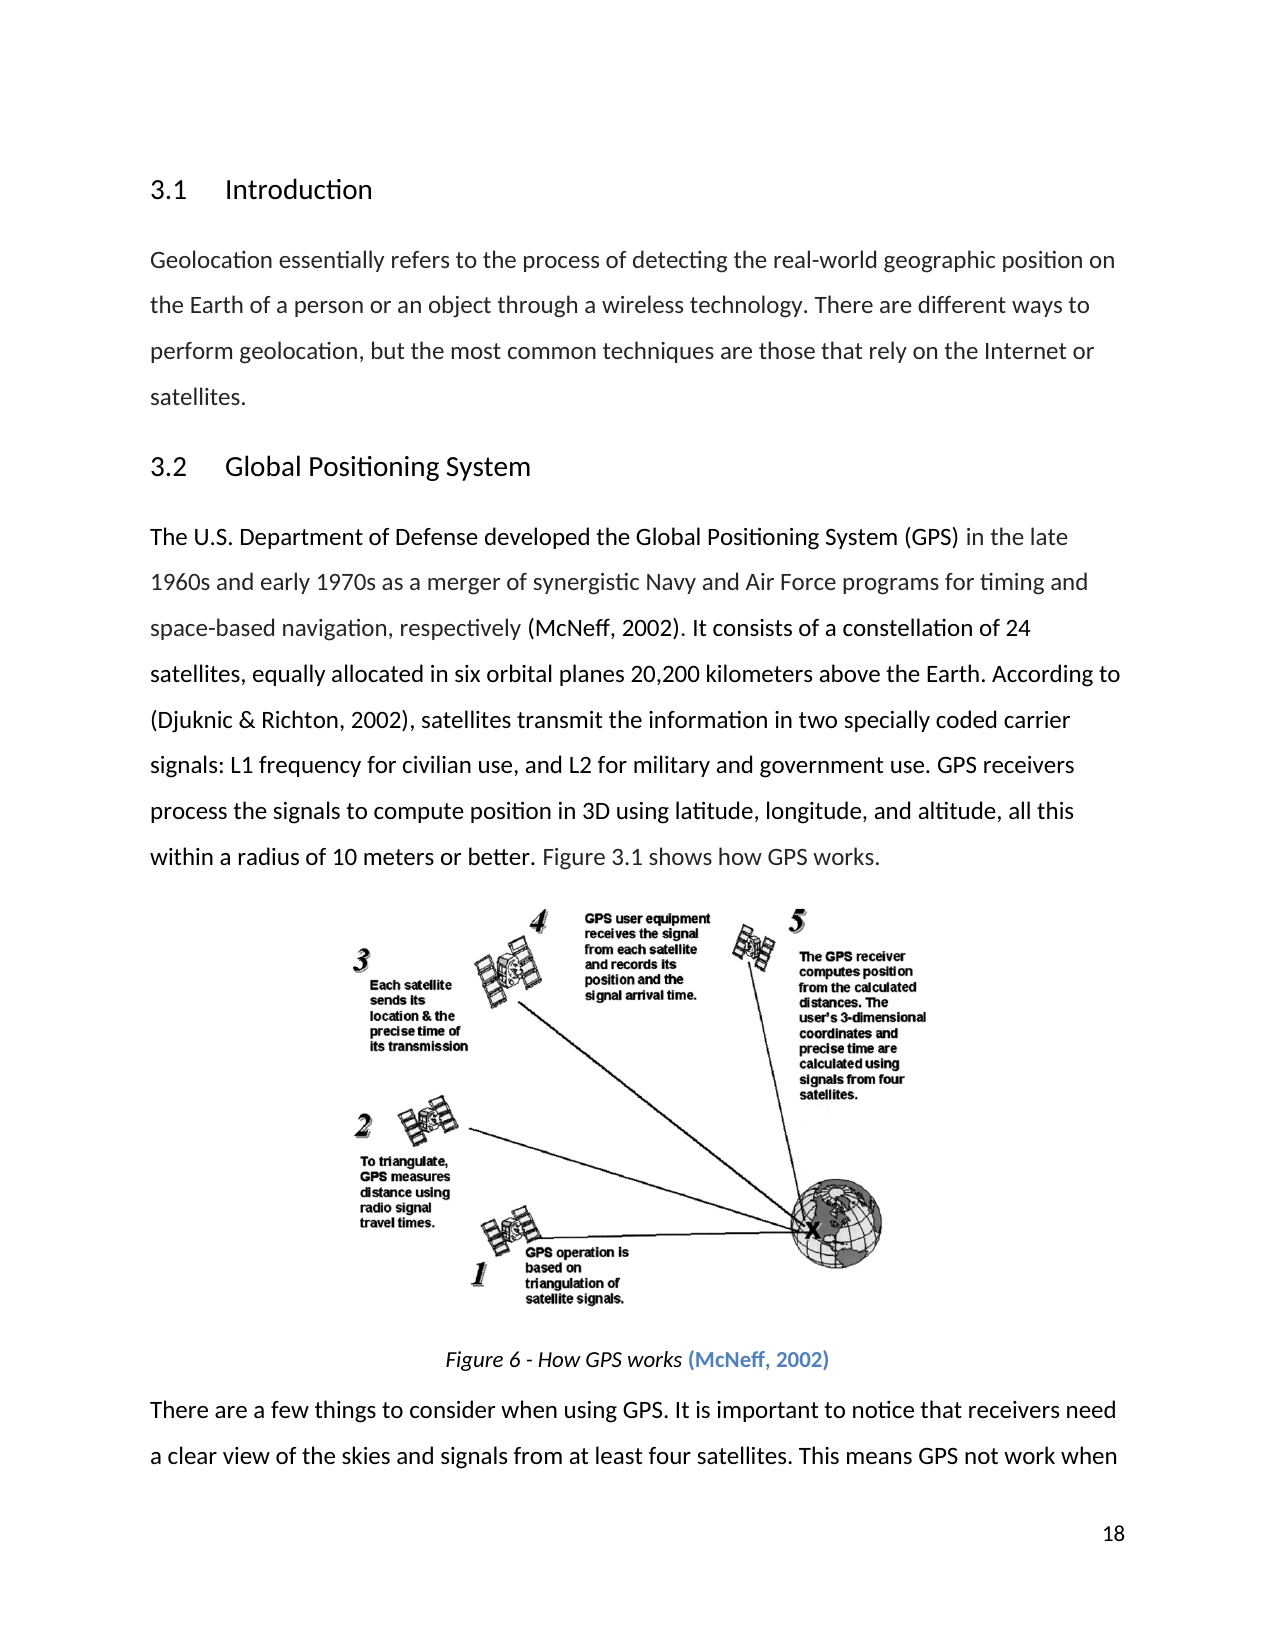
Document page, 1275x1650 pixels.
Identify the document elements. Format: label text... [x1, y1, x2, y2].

picture [344, 907, 931, 1311]
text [150, 1394, 1125, 1471]
subtitle 3.1 Introduction [150, 171, 1125, 206]
text Geolocation essentially refers to the process of detecting the real-world geographic position on the Earth of a person or an object through a wireless technology. There are different ways to perform geolocation, but the most common techniques are those that rely on the Internet or satellites. [150, 244, 1125, 412]
text Figure 6 - How GPS works [150, 1345, 1125, 1373]
text The U.S. Department of Defense developed the Global Positioning System (GPS) in the late 1960s and early 1970s as a merger of synergistic Navy and Air Force programs for timing and space-based navigation, respectively . It consists of a constellation of 24 satellites, equally allocated in six orbital planes 20,200 kilometers above the Earth. According to , satellites transmit the information in two specially coded carrier signals: L1 frequency for civilian use, and L2 for military and government use. GPS receivers process the signals to compute position in 3D using latitude, longitude, and altitude, all this within a radius of 10 meters or better. Figure 3.1 shows how GPS works. [150, 521, 1125, 871]
subtitle 3.2 Global Positioning System [150, 448, 1125, 483]
